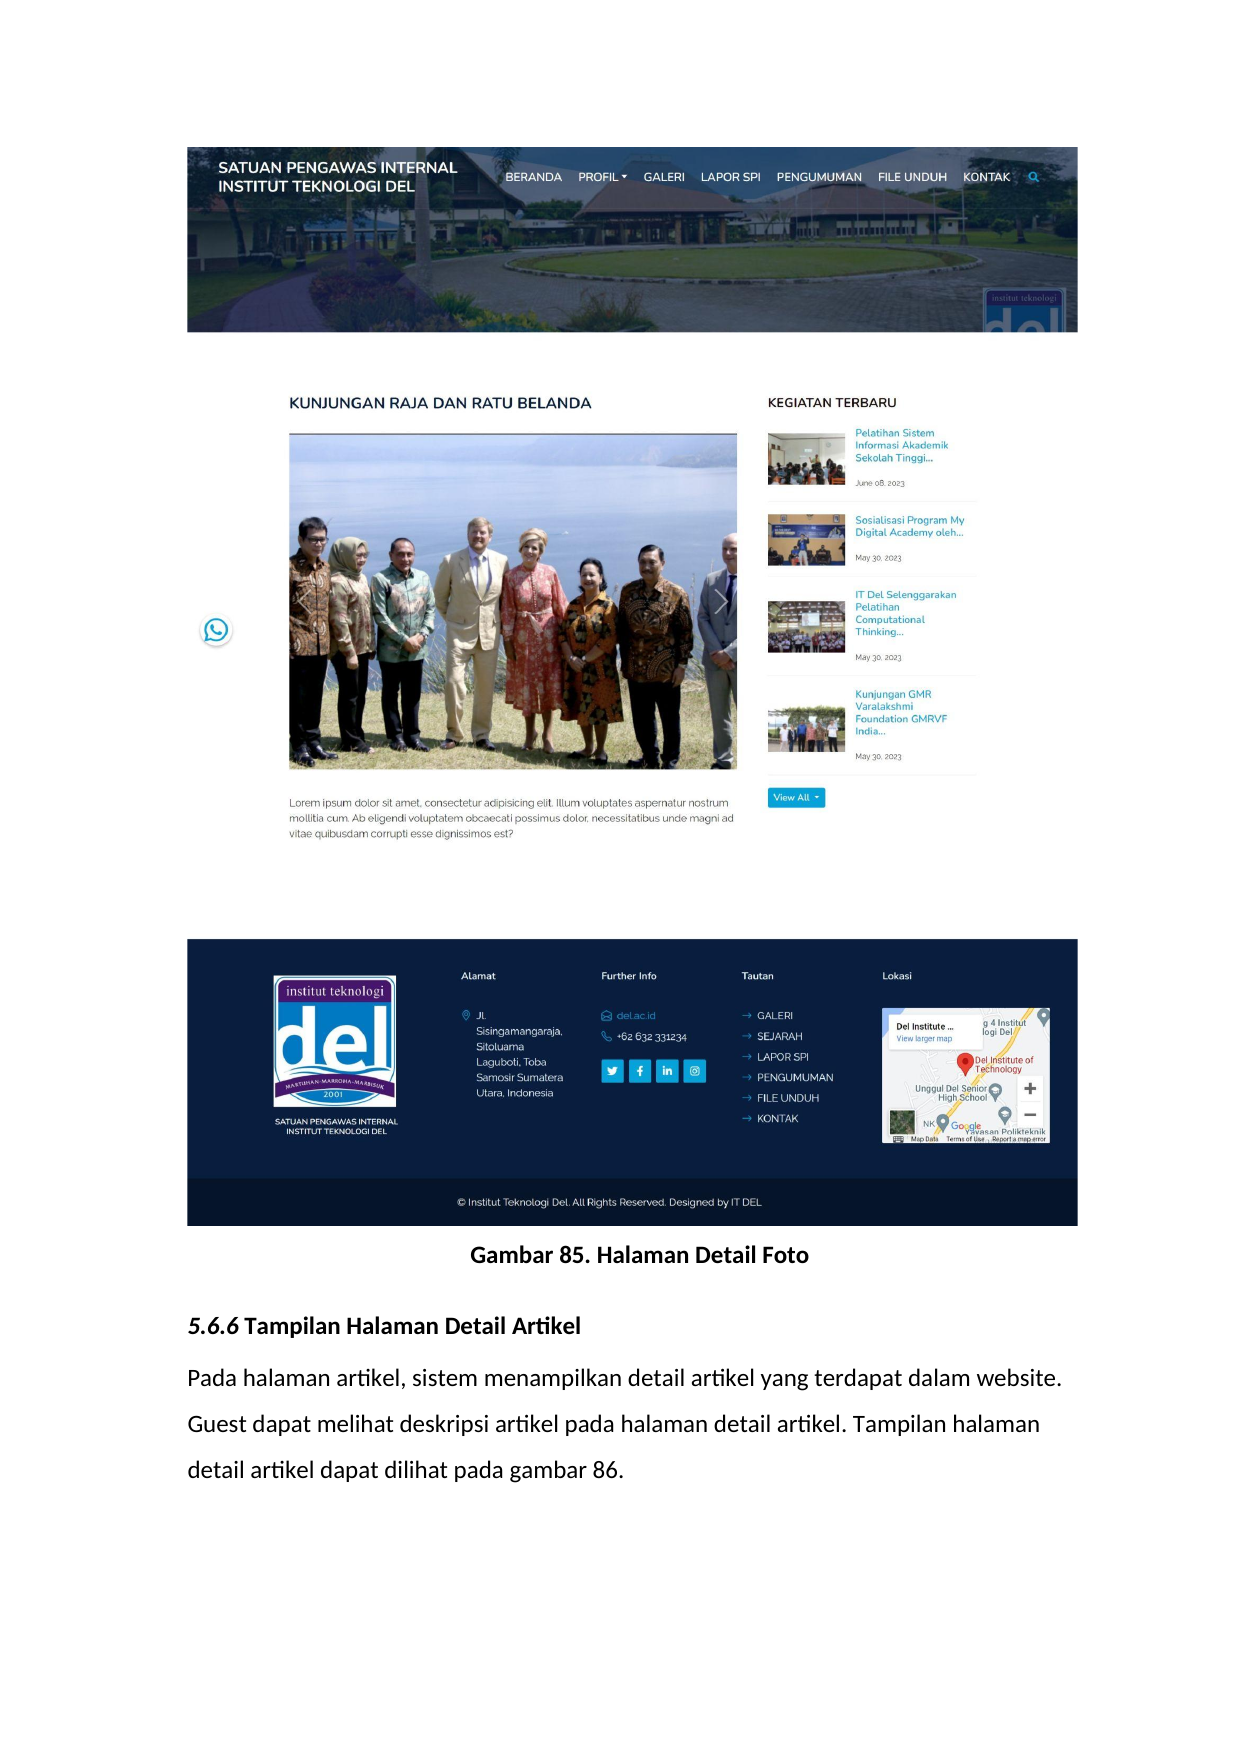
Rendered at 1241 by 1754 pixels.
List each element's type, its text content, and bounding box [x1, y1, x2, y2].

text Pada halaman artikel, sistem menampilkan detail artikel yang terdapat dalam website. Guest dapat melihat deskripsi artikel pada halaman detail artikel. Tampilan halaman detail artikel dapat dilihat pada gambar 86. [187, 1362, 1092, 1484]
text Gambar 85. Halaman Detail Foto [187, 1239, 1092, 1270]
subtitle 5.6.6 Tampilan Halaman Detail Artikel [187, 1310, 1092, 1341]
picture [187, 147, 1078, 1226]
